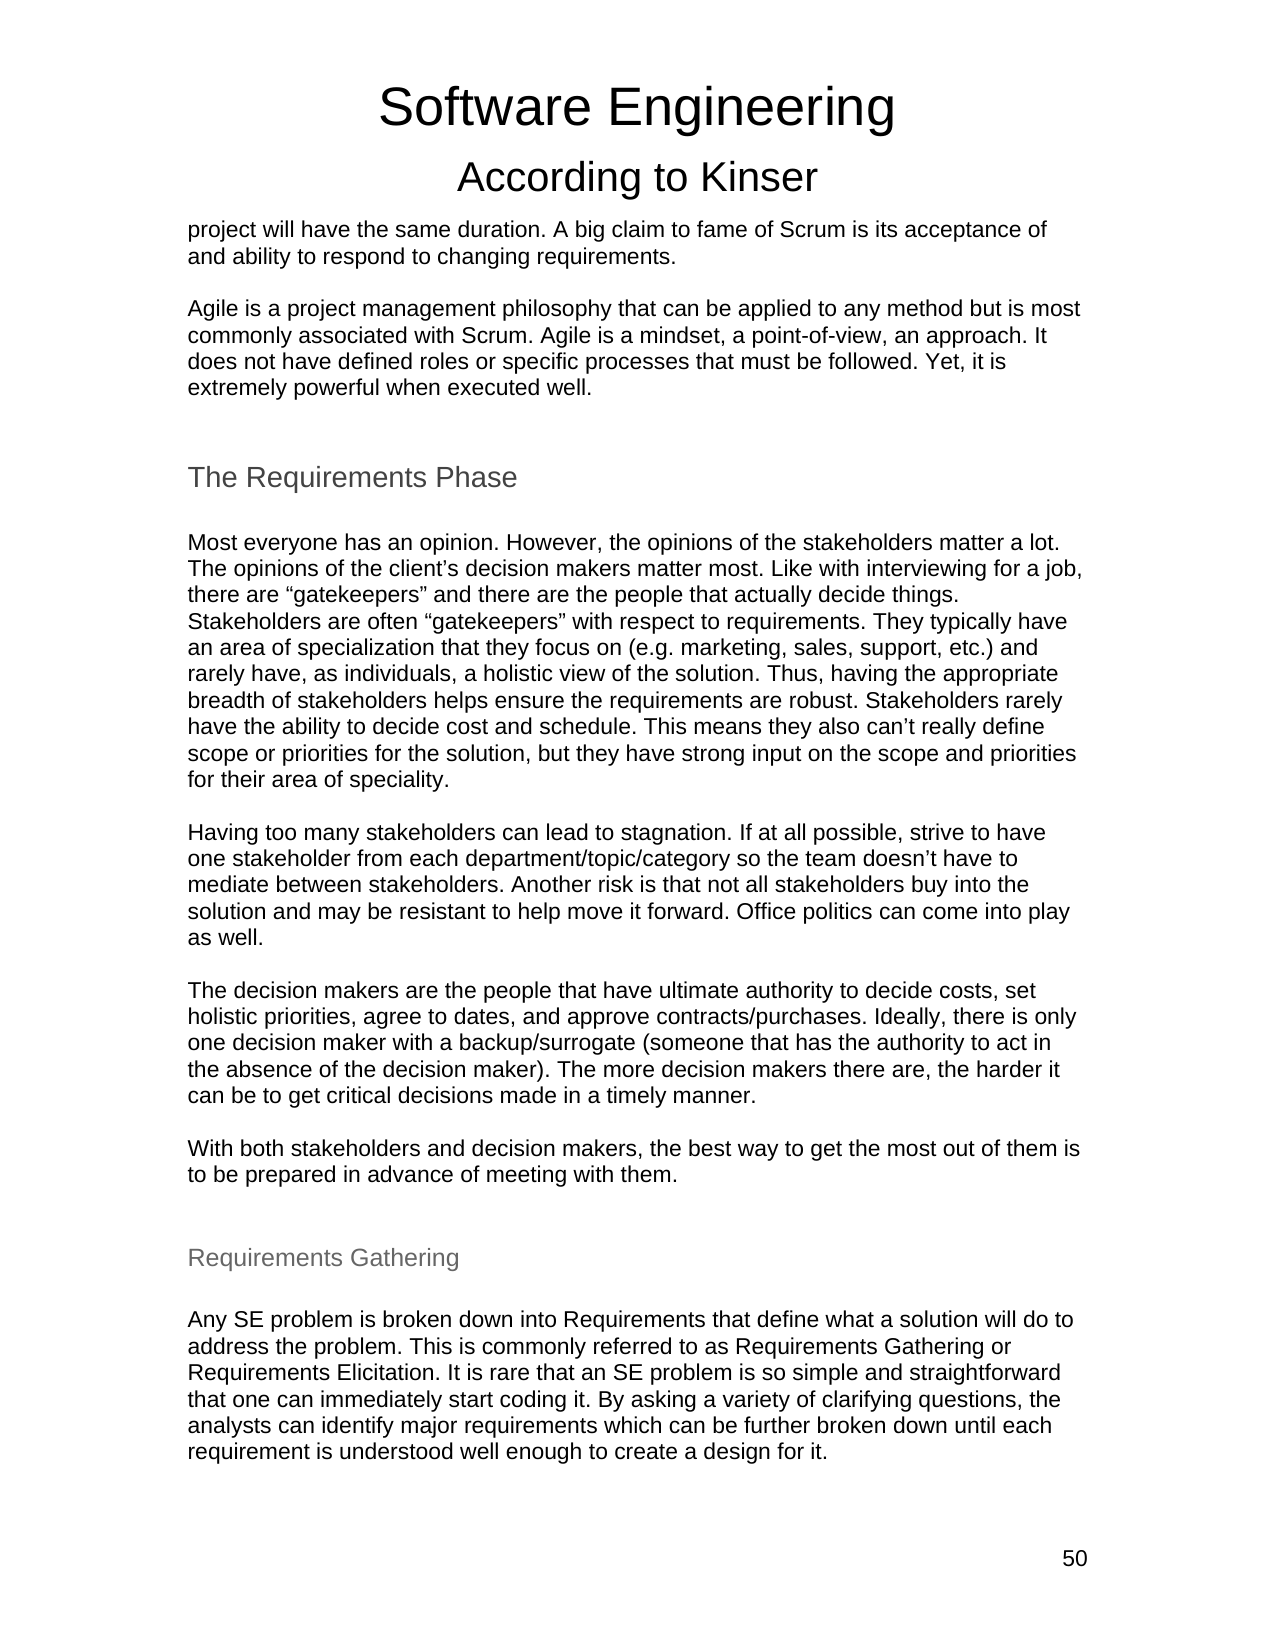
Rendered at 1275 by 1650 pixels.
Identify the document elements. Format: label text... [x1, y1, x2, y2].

text Most everyone has an opinion. However, the opinions of the stakeholders matter a lot. The opinions of the client’s decision makers matter most. Like with interviewing for a job, there are “gatekeepers” and there are the people that actually decide things. Stakeholders are often “gatekeepers” with respect to requirements. They typically have an area of specialization that they focus on (e.g. marketing, sales, support, etc.) and rarely have, as individuals, a holistic view of the solution. Thus, having the appropriate breadth of stakeholders helps ensure the requirements are robust. Stakeholders rarely have the ability to decide cost and schedule. This means they also can’t really define scope or priorities for the solution, but they have strong input on the scope and priorities for their area of speciality. [187, 529, 1087, 792]
text The decision makers are the people that have ultimate authority to decide costs, set holistic priorities, agree to dates, and approve contracts/purchases. Ideally, there is only one decision maker with a backup/surrogate (someone that has the authority to act in the absence of the decision maker). The more decision makers there are, the harder it can be to get critical decisions made in a timely manner. [187, 977, 1087, 1108]
text Agile is a project management philosophy that can be applied to any method but is most commonly associated with Scrum. Agile is a mindset, a point-of-view, an approach. It does not have defined roles or specific processes that must be followed. Yet, it is extremely powerful when executed well. [187, 295, 1087, 401]
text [187, 216, 1087, 269]
text Having too many stakeholders can lead to stagnation. If at all possible, strive to have one stakeholder from each department/topic/category so the team doesn’t have to mediate between stakeholders. Another risk is that not all stakeholders buy into the solution and may be resistant to help move it forward. Office politics can come into play as well. [187, 818, 1087, 950]
subtitle The Requirements Phase [187, 460, 1087, 494]
text With both stakeholders and decision makers, the best way to get the most out of them is to be prepared in advance of meeting with them. [187, 1135, 1087, 1187]
text Any SE problem is broken down into Requirements that define what a solution will do to address the problem. This is commonly referred to as Requirements Gathering or Requirements Elicitation. It is rare that an SE problem is so simple and straightforward that one can immediately start coding it. By asking a variety of clarifying questions, the analysts can identify major requirements which can be further broken down until each requirement is understood well enough to create a design for it. [187, 1306, 1087, 1464]
subtitle Requirements Gathering [187, 1243, 1087, 1272]
